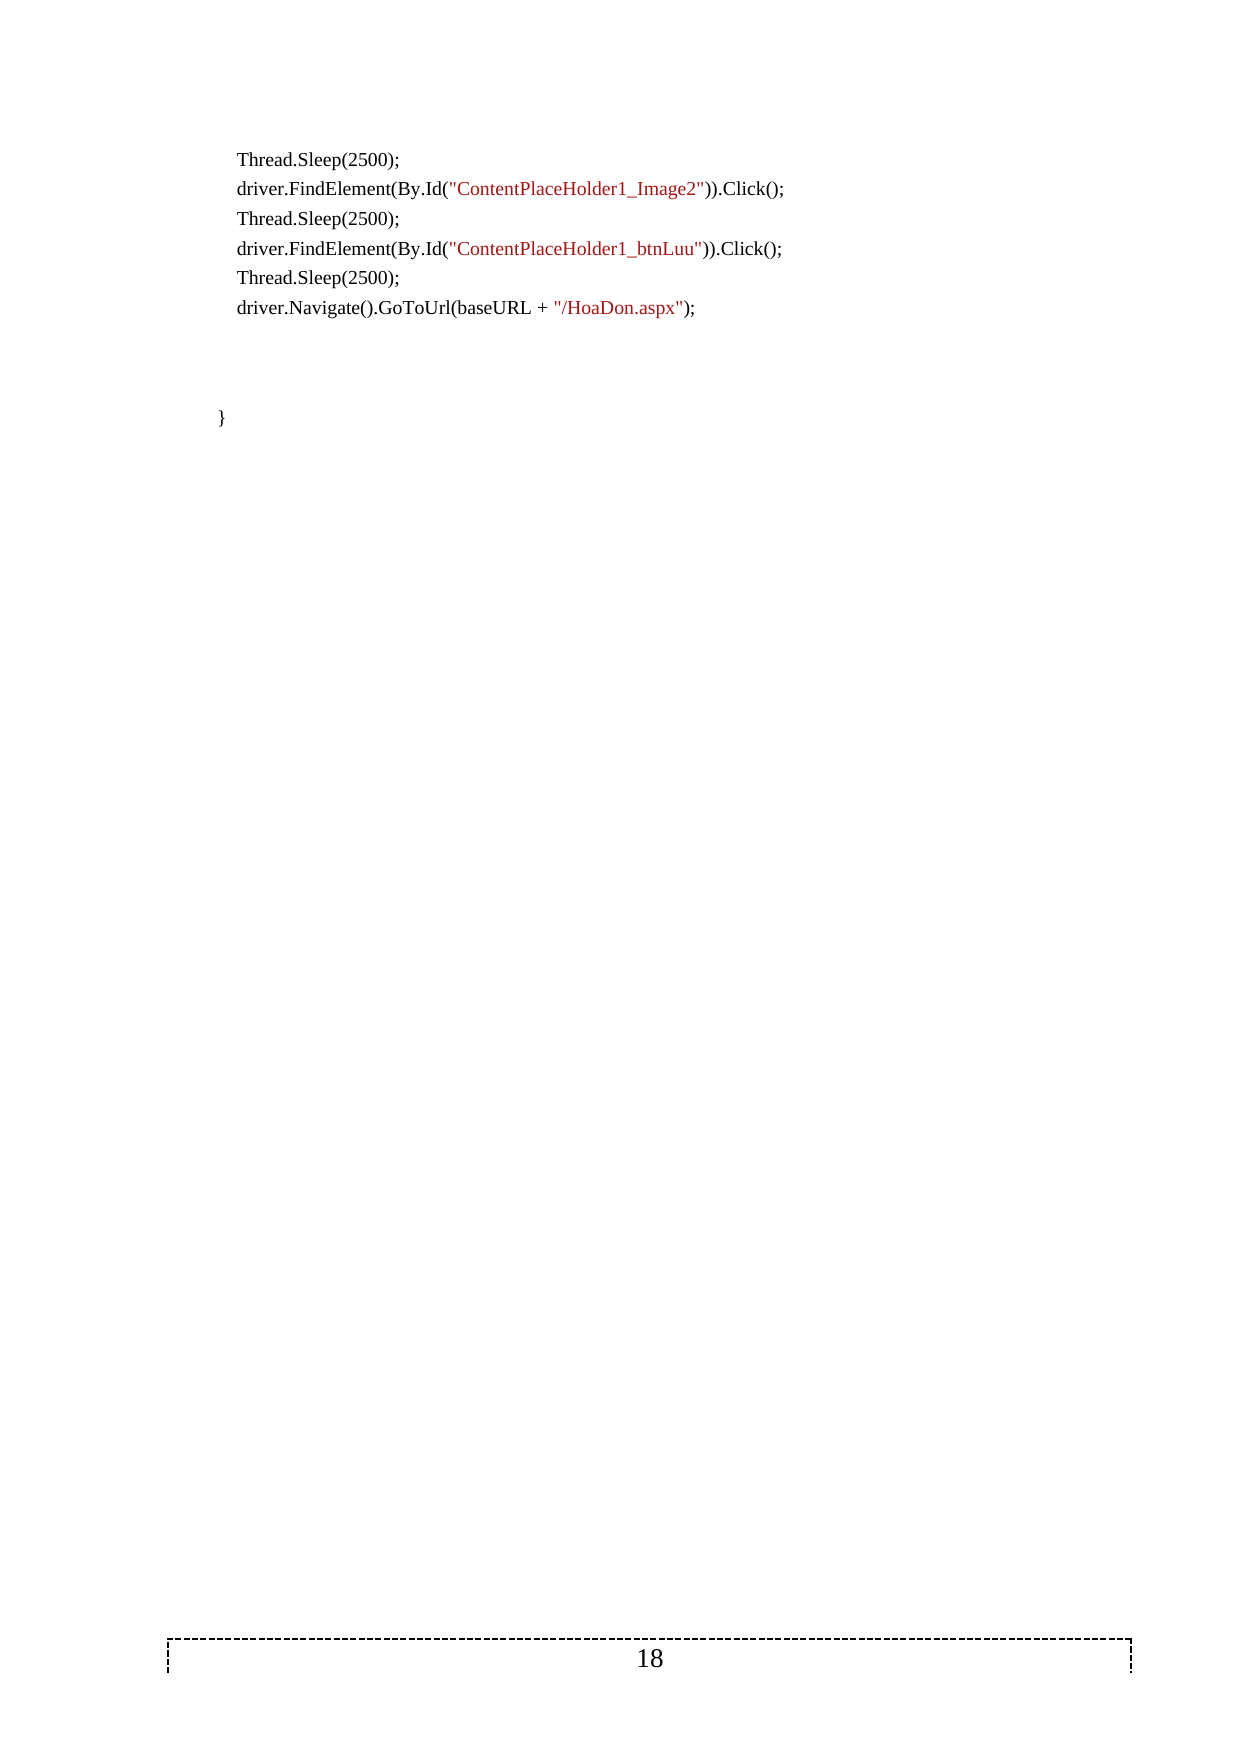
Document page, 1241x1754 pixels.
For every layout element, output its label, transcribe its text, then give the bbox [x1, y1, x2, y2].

text driver.FindElement(By.Id("ContentPlaceHolder1_Image2")).Click(); [177, 177, 1122, 200]
text Thread.Sleep(2500); [177, 148, 1122, 171]
text Thread.Sleep(2500); [177, 266, 1122, 289]
text driver.Navigate().GoToUrl(baseURL + "/HoaDon.aspx"); [177, 296, 1122, 318]
text Thread.Sleep(2500); [177, 207, 1122, 230]
text } [177, 406, 1122, 429]
text driver.FindElement(By.Id("ContentPlaceHolder1_btnLuu")).Click(); [177, 236, 1122, 259]
